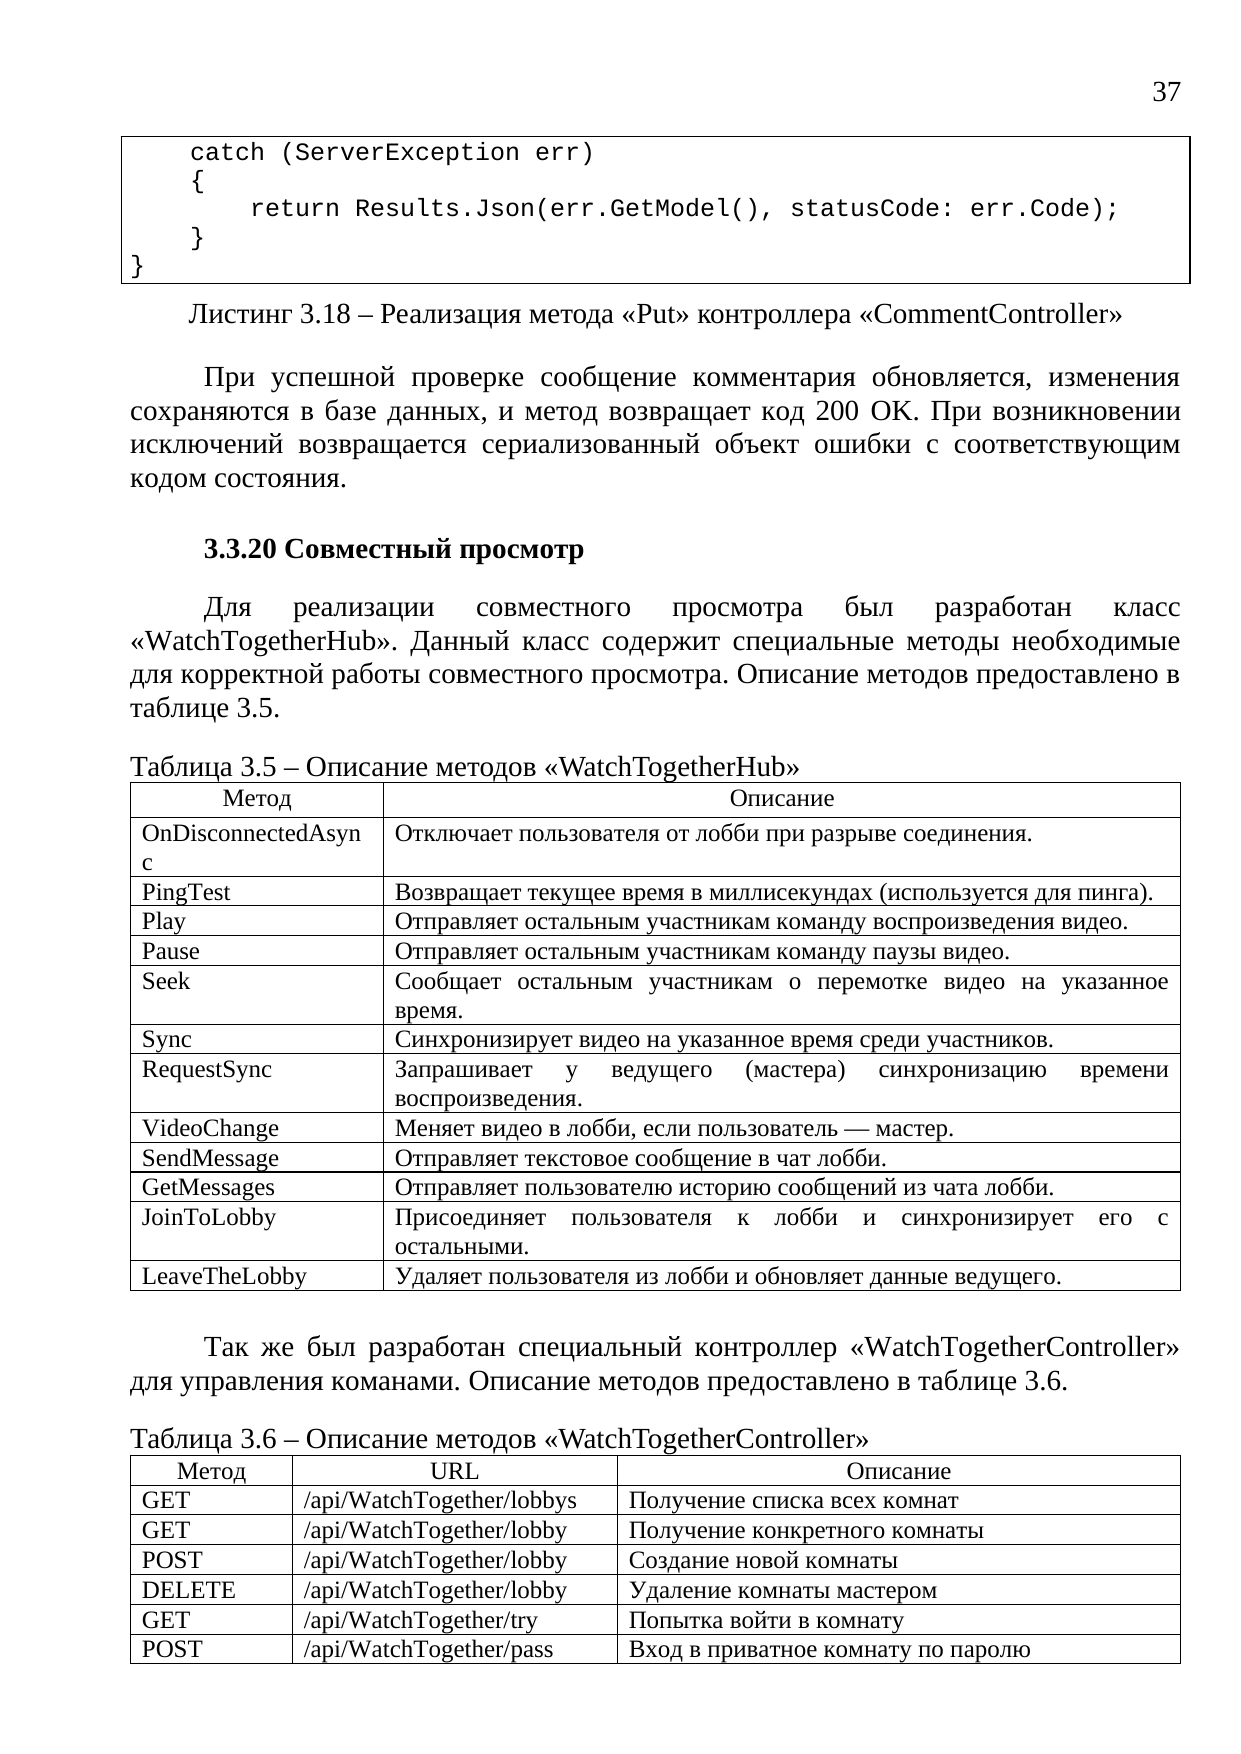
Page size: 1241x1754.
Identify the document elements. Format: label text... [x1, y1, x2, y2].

table_cell /api/WatchTogether/lobby [293, 1575, 617, 1604]
table_cell Seek [131, 966, 383, 1023]
table_cell Синхронизирует видео на указанное время среди участников. [384, 1025, 1180, 1053]
table_cell Возвращает текущее время в миллисекундах (используется для пинга). [384, 877, 1180, 905]
table_cell Sync [131, 1025, 383, 1053]
table_header Описание [384, 783, 1180, 817]
table_cell VideoChange [131, 1113, 383, 1142]
table_cell LeaveTheLobby [131, 1261, 383, 1289]
table_cell Сообщает остальным участникам о перемотке видео на указанное время. [384, 966, 1180, 1023]
table_cell Удаляет пользователя из лобби и обновляет данные ведущего. [384, 1261, 1180, 1289]
table_cell /api/WatchTogether/lobby [293, 1515, 617, 1544]
table_cell DELETE [131, 1575, 292, 1604]
table_cell Отправляет текстовое сообщение в чат лобби. [384, 1143, 1180, 1171]
table_cell Отключает пользователя от лобби при разрыве соединения. [384, 818, 1180, 876]
table_header URL [293, 1456, 617, 1484]
text } [122, 249, 1189, 283]
table_cell Создание новой комнаты [618, 1545, 1180, 1574]
table_cell Отправляет остальным участникам команду паузы видео. [384, 936, 1180, 965]
text Таблица 3.6 – Описание методов «WatchTogetherController» [130, 1421, 1181, 1455]
table_cell Запрашивает у ведущего (мастера) синхронизацию времени воспроизведения. [384, 1054, 1180, 1112]
table_cell POST [131, 1635, 292, 1663]
text Совместный просмотр [204, 531, 1181, 564]
table_header Метод [131, 1456, 292, 1484]
table_cell Попытка войти в комнату [618, 1605, 1180, 1633]
table_cell GetMessages [131, 1173, 383, 1201]
table_cell /api/WatchTogether/pass [293, 1635, 617, 1663]
text При успешной проверке сообщение комментария обновляется, изменения сохраняются в базе данных, и метод возвращает код 200 OK. При возникновении исключений возвращается сериализованный объект ошибки с соответствующим кодом состояния. [130, 359, 1181, 493]
table_cell Присоединяет пользователя к лобби и синхронизирует его с остальными. [384, 1202, 1180, 1260]
table_cell Меняет видео в лобби, если пользователь — мастер. [384, 1113, 1180, 1142]
table_header Метод [131, 783, 383, 817]
table_header Описание [618, 1456, 1180, 1484]
table_cell RequestSync [131, 1054, 383, 1112]
text catch (ServerException err) [122, 137, 1189, 168]
table_cell Отправляет остальным участникам команду воспроизведения видео. [384, 906, 1180, 935]
table_cell SendMessage [131, 1143, 383, 1171]
text Листинг 3.18 – Реализация метода «Put» контроллера «CommentController» [130, 297, 1181, 330]
table_cell Удаление комнаты мастером [618, 1575, 1180, 1604]
table_cell POST [131, 1545, 292, 1574]
table_cell PingTest [131, 877, 383, 905]
table_cell Отправляет пользователю историю сообщений из чата лобби. [384, 1173, 1180, 1201]
table_cell Play [131, 906, 383, 935]
text } [130, 224, 1181, 249]
table_cell GET [131, 1605, 292, 1633]
text Таблица 3.5 – Описание методов «WatchTogetherHub» [130, 749, 1181, 782]
table_cell Получение конкретного комнаты [618, 1515, 1180, 1544]
table_cell Получение списка всех комнат [618, 1486, 1180, 1514]
table_cell Pause [131, 936, 383, 965]
table_cell /api/WatchTogether/lobby [293, 1545, 617, 1574]
table_cell JoinToLobby [131, 1202, 383, 1260]
table_cell OnDisconnectedAsync [131, 818, 383, 876]
text { [130, 168, 1181, 196]
text Так же был разработан специальный контроллер «WatchTogetherController» для управления команами. Описание методов предоставлено в таблице 3.6. [130, 1329, 1181, 1396]
table_cell GET [131, 1515, 292, 1544]
text return Results.Json(err.GetModel(), statusCode: err.Code); [130, 196, 1181, 224]
text Для реализации совместного просмотра был разработан класс «WatchTogetherHub». Данный класс содержит специальные методы необходимые для корректной работы совместного просмотра. Описание методов предоставлено в таблице 3.5. [130, 589, 1181, 724]
table_cell GET [131, 1486, 292, 1514]
table_cell /api/WatchTogether/try [293, 1605, 617, 1633]
table_cell /api/WatchTogether/lobbys [293, 1486, 617, 1514]
table_cell Вход в приватное комнату по паролю [618, 1635, 1180, 1663]
